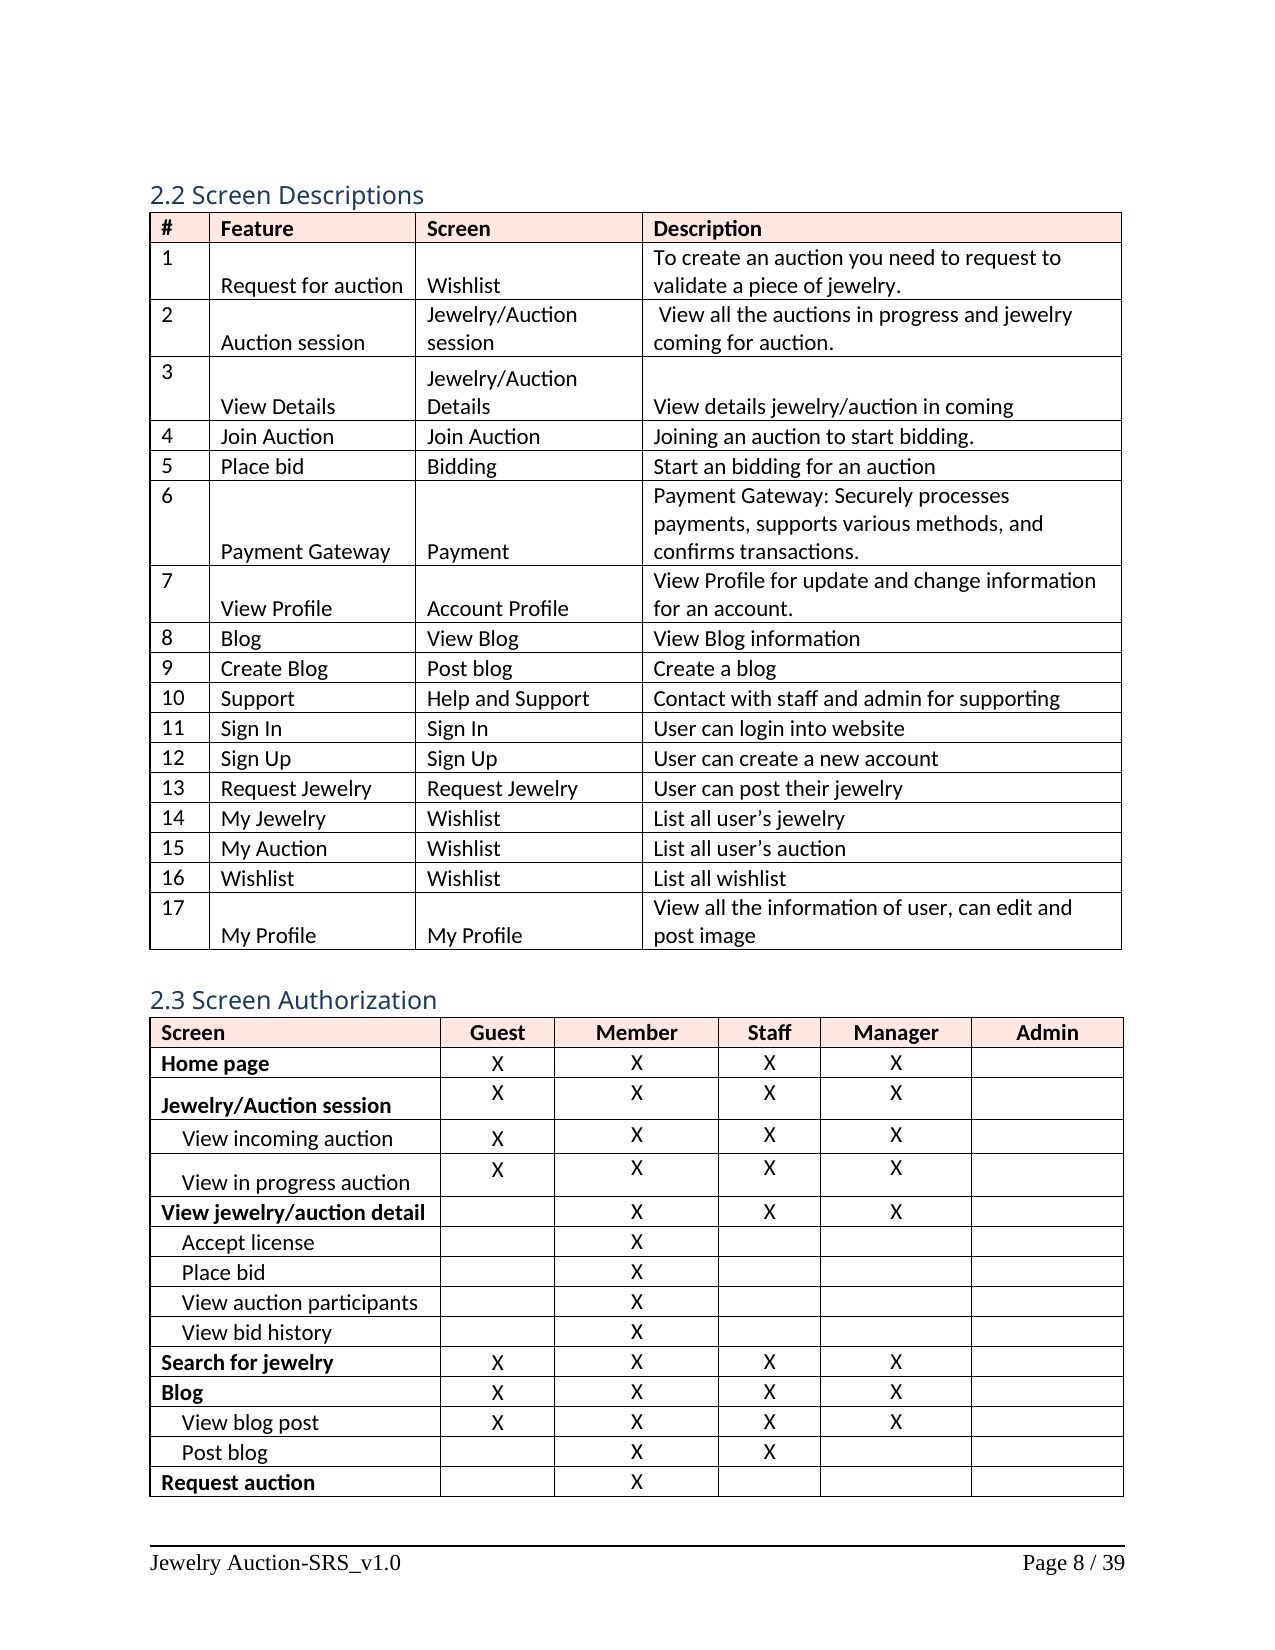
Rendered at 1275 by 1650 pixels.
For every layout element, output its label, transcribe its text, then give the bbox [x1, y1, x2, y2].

table_header Guest [441, 1018, 554, 1047]
table_cell 9 [151, 653, 209, 682]
table_cell [972, 1197, 1123, 1226]
table_cell X [821, 1197, 971, 1226]
table_cell 10 [151, 683, 209, 712]
table_cell [972, 1347, 1123, 1376]
table_cell X [441, 1154, 554, 1196]
table_cell Bidding [416, 451, 642, 480]
table_cell [441, 1467, 554, 1496]
table_cell [441, 1227, 554, 1256]
table_cell X [555, 1317, 718, 1346]
table_cell Search for jewelry [151, 1347, 440, 1376]
table_cell X [555, 1437, 718, 1466]
table_cell [719, 1317, 820, 1346]
table_cell X [555, 1197, 718, 1226]
table_cell [972, 1078, 1123, 1119]
table_cell Request auction [151, 1467, 440, 1496]
table_cell Create a blog [643, 653, 1121, 682]
table_header Feature [210, 213, 415, 242]
table_cell Place bid [151, 1257, 440, 1286]
table_cell [821, 1437, 971, 1466]
table_cell My Jewelry [210, 803, 415, 832]
table_cell X [821, 1377, 971, 1406]
table_cell X [441, 1407, 554, 1436]
table_cell X [719, 1120, 820, 1152]
table_cell X [555, 1227, 718, 1256]
table_cell [821, 1287, 971, 1316]
table_cell Post blog [151, 1437, 440, 1466]
table_cell X [555, 1078, 718, 1119]
table_cell X [441, 1120, 554, 1152]
table_cell X [555, 1287, 718, 1316]
table_cell Blog [151, 1377, 440, 1406]
table_cell 12 [151, 743, 209, 772]
table_cell Auction session [210, 300, 415, 356]
table_cell X [821, 1347, 971, 1376]
table_cell [972, 1287, 1123, 1316]
table_cell 4 [151, 421, 209, 450]
table_cell Jewelry/Auction session [151, 1078, 440, 1119]
table_cell [821, 1257, 971, 1286]
table_cell View blog post [151, 1407, 440, 1436]
table_header Staff [719, 1018, 820, 1047]
table_cell View Profile for update and change information for an account. [643, 566, 1121, 622]
table_cell X [719, 1407, 820, 1436]
table_cell [821, 1317, 971, 1346]
table_cell Help and Support [416, 683, 642, 712]
table_cell View Details [210, 357, 415, 420]
table_cell List all user’s auction [643, 833, 1121, 862]
table_cell X [555, 1257, 718, 1286]
table_cell Create Blog [210, 653, 415, 682]
table_cell 17 [151, 893, 209, 949]
table_cell X [555, 1048, 718, 1077]
table_cell [719, 1227, 820, 1256]
table_cell Contact with staff and admin for supporting [643, 683, 1121, 712]
table_header Screen [151, 1018, 440, 1047]
table_cell Wishlist [210, 863, 415, 892]
table_cell User can login into website [643, 713, 1121, 742]
table_cell X [719, 1154, 820, 1196]
table_cell X [441, 1377, 554, 1406]
table_cell X [719, 1048, 820, 1077]
table_cell X [555, 1154, 718, 1196]
table_cell To create an auction you need to request to validate a piece of jewelry. [643, 243, 1121, 299]
table_cell [972, 1227, 1123, 1256]
table_cell View Blog [416, 623, 642, 652]
table_cell X [719, 1347, 820, 1376]
table_cell List all wishlist [643, 863, 1121, 892]
table_cell [972, 1154, 1123, 1196]
table_cell X [555, 1347, 718, 1376]
table_header Manager [821, 1018, 971, 1047]
table_cell List all user’s jewelry [643, 803, 1121, 832]
table_cell [441, 1287, 554, 1316]
table_cell X [441, 1347, 554, 1376]
table_cell X [821, 1407, 971, 1436]
table_cell Sign In [210, 713, 415, 742]
table_cell X [555, 1407, 718, 1436]
table_cell X [821, 1120, 971, 1152]
subtitle 2.3 Screen Authorization [150, 983, 1125, 1017]
table_cell X [719, 1197, 820, 1226]
table_cell User can create a new account [643, 743, 1121, 772]
table_cell 3 [151, 357, 209, 420]
table_cell Joining an auction to start bidding. [643, 421, 1121, 450]
table_cell [972, 1407, 1123, 1436]
table_cell [719, 1257, 820, 1286]
table_cell Blog [210, 623, 415, 652]
table_cell 7 [151, 566, 209, 622]
table_cell Payment [416, 481, 642, 565]
table_cell Home page [151, 1048, 440, 1077]
table_cell Request Jewelry [210, 773, 415, 802]
table_cell [972, 1257, 1123, 1286]
table_cell My Auction [210, 833, 415, 862]
table_cell Wishlist [416, 863, 642, 892]
table_cell 2 [151, 300, 209, 356]
table_header # [151, 213, 209, 242]
table_cell Accept license [151, 1227, 440, 1256]
table_cell View incoming auction [151, 1120, 440, 1152]
table_cell [821, 1227, 971, 1256]
table_cell [719, 1467, 820, 1496]
table_cell Account Profile [416, 566, 642, 622]
table_cell 13 [151, 773, 209, 802]
table_cell Support [210, 683, 415, 712]
table_cell Payment Gateway [210, 481, 415, 565]
table_cell Payment Gateway: Securely processes payments, supports various methods, and confirms transactions. [643, 481, 1121, 565]
table_cell [972, 1377, 1123, 1406]
table_cell X [821, 1078, 971, 1119]
table_cell 14 [151, 803, 209, 832]
table_cell [972, 1467, 1123, 1496]
table_cell [821, 1467, 971, 1496]
table_cell X [441, 1048, 554, 1077]
table_cell X [821, 1048, 971, 1077]
table_cell View bid history [151, 1317, 440, 1346]
table_cell 8 [151, 623, 209, 652]
table_cell [719, 1287, 820, 1316]
table_cell [972, 1437, 1123, 1466]
table_cell Sign Up [210, 743, 415, 772]
table_cell X [719, 1377, 820, 1406]
table_cell View auction participants [151, 1287, 440, 1316]
table_cell My Profile [210, 893, 415, 949]
table_cell 5 [151, 451, 209, 480]
table_cell X [441, 1078, 554, 1119]
table_cell Start an bidding for an auction [643, 451, 1121, 480]
table_header Admin [972, 1018, 1123, 1047]
table_header Screen [416, 213, 642, 242]
table_cell Sign Up [416, 743, 642, 772]
table_cell [441, 1437, 554, 1466]
table_cell 16 [151, 863, 209, 892]
table_cell X [555, 1467, 718, 1496]
table_cell 15 [151, 833, 209, 862]
table_cell [972, 1317, 1123, 1346]
table_cell Request Jewelry [416, 773, 642, 802]
table_cell [441, 1317, 554, 1346]
table_cell Place bid [210, 451, 415, 480]
table_cell Jewelry/Auction Details [416, 357, 642, 420]
table_cell 1 [151, 243, 209, 299]
table_cell View all the auctions in progress and jewelry coming for auction. [643, 300, 1121, 356]
table_cell Post blog [416, 653, 642, 682]
table_cell Wishlist [416, 243, 642, 299]
table_header Member [555, 1018, 718, 1047]
table_header Description [643, 213, 1121, 242]
table_cell 11 [151, 713, 209, 742]
table_cell Join Auction [210, 421, 415, 450]
table_cell [972, 1048, 1123, 1077]
table_cell Wishlist [416, 833, 642, 862]
table_cell Wishlist [416, 803, 642, 832]
table_cell View Blog information [643, 623, 1121, 652]
table_cell Jewelry/Auction session [416, 300, 642, 356]
table_cell X [555, 1377, 718, 1406]
table_cell View jewelry/auction detail [151, 1197, 440, 1226]
table_cell [441, 1257, 554, 1286]
table_cell My Profile [416, 893, 642, 949]
table_cell View all the information of user, can edit and post image [643, 893, 1121, 949]
table_cell X [555, 1120, 718, 1152]
table_cell [972, 1120, 1123, 1152]
table_cell Request for auction [210, 243, 415, 299]
table_cell User can post their jewelry [643, 773, 1121, 802]
table_cell View details jewelry/auction in coming [643, 357, 1121, 420]
table_cell Sign In [416, 713, 642, 742]
table_cell X [719, 1078, 820, 1119]
table_cell X [719, 1437, 820, 1466]
table_cell [441, 1197, 554, 1226]
table_cell 6 [151, 481, 209, 565]
table_cell X [821, 1154, 971, 1196]
subtitle 2.2 Screen Descriptions [150, 178, 1125, 212]
table_cell View Profile [210, 566, 415, 622]
table_cell Join Auction [416, 421, 642, 450]
table_cell View in progress auction [151, 1154, 440, 1196]
